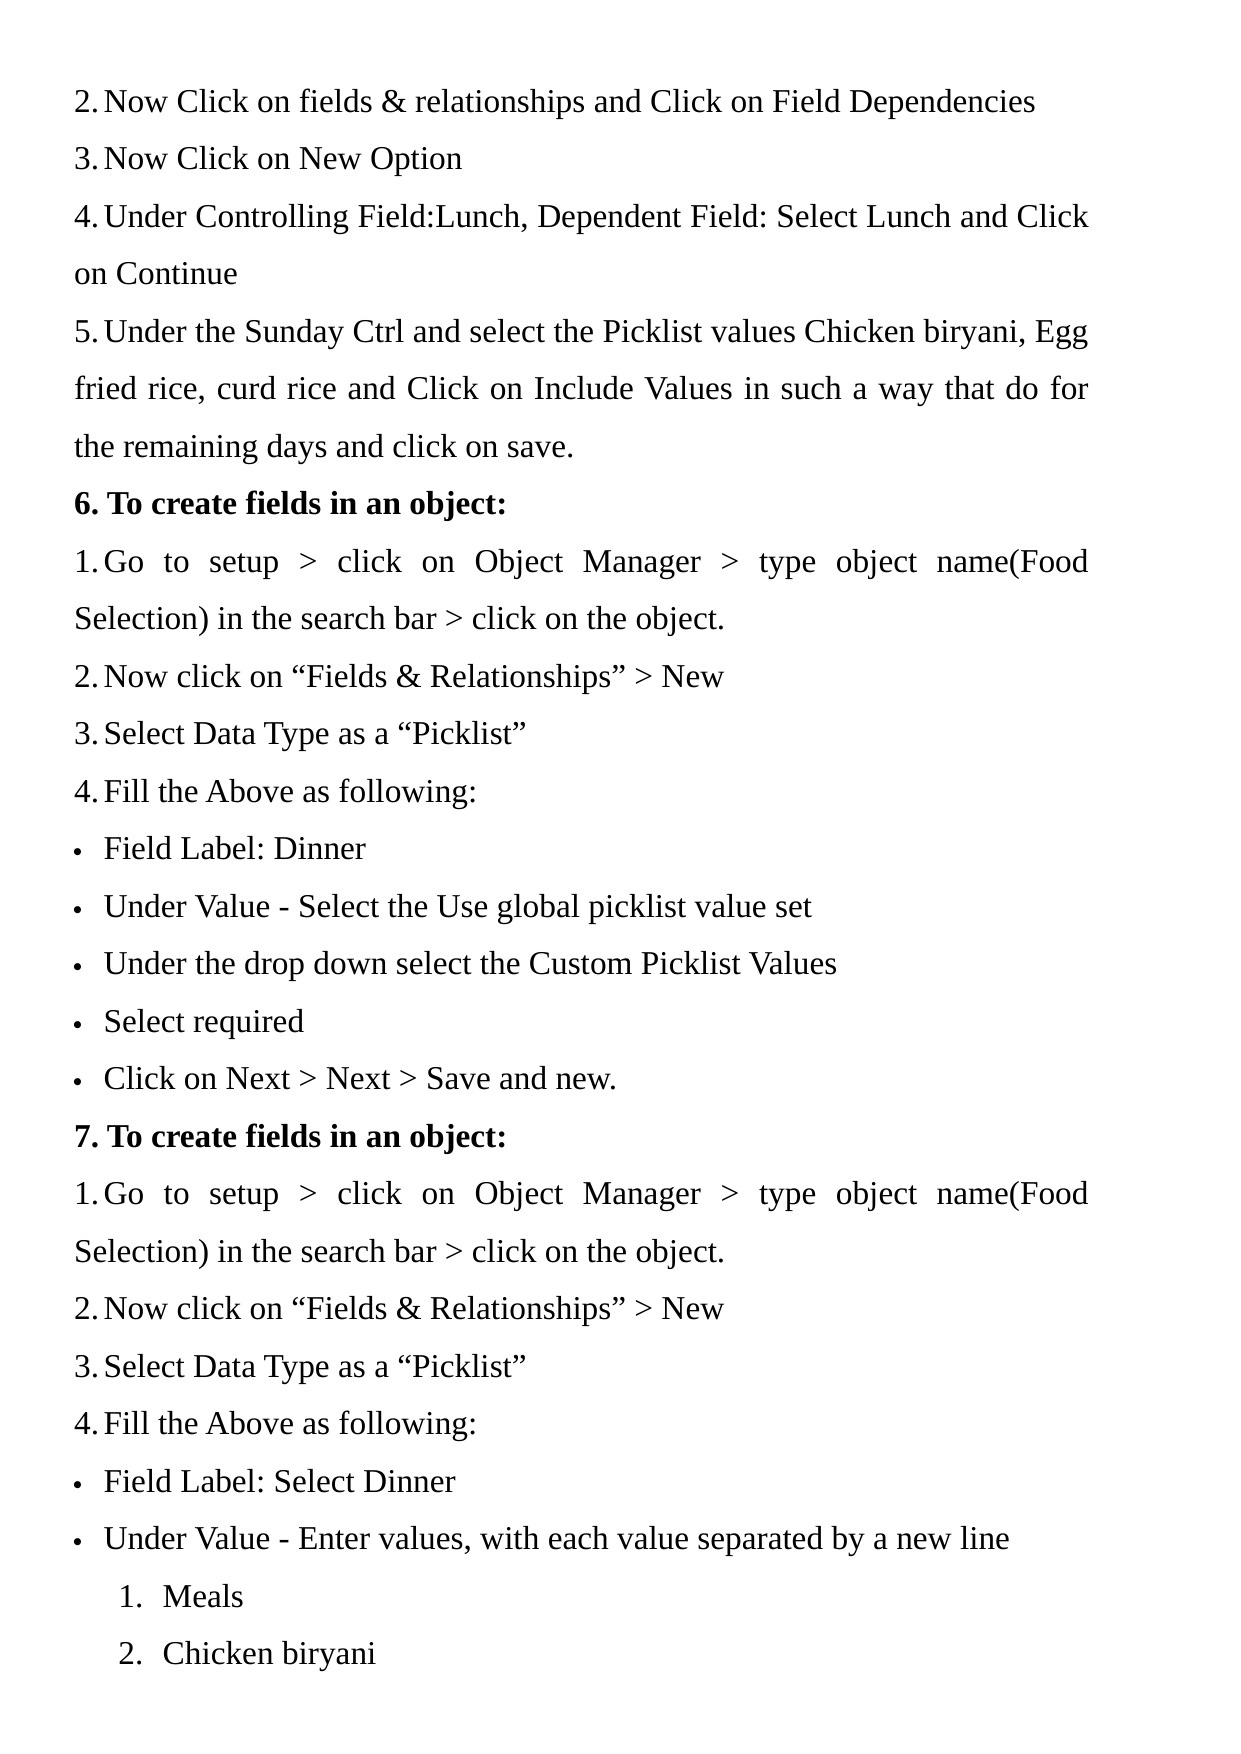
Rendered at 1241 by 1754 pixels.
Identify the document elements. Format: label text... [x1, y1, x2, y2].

text 7. To create fields in an object: [74, 1116, 1090, 1154]
text 6. To create fields in an object: [74, 483, 1090, 522]
list Chicken biryani [74, 1633, 1090, 1672]
list Under Value - Enter values, with each value separated by a new line [74, 1518, 1090, 1557]
list Fill the Above as following: [74, 771, 1090, 809]
list Under Value - Select the Use global picklist value set [74, 886, 1090, 924]
list Under the Sunday Ctrl and select the Picklist values Chicken biryani, Egg fried rice, curd rice and Click on Include Values in such a way that do for the remaining days and click on save. [74, 311, 1090, 464]
list Select Data Type as a “Picklist” [74, 1346, 1090, 1384]
list Select required [74, 1001, 1090, 1039]
list Go to setup > click on Object Manager > type object name(Food Selection) in the search bar > click on the object. [74, 1173, 1090, 1269]
list Select Data Type as a “Picklist” [74, 713, 1090, 752]
list Meals [74, 1576, 1090, 1614]
list Under Controlling Field:Lunch, Dependent Field: Select Lunch and Click on Continue [74, 196, 1090, 292]
list Now click on “Fields & Relationships” > New [74, 1288, 1090, 1327]
list Fill the Above as following: [74, 1403, 1090, 1442]
list Now Click on New Option [74, 138, 1090, 177]
list Go to setup > click on Object Manager > type object name(Food Selection) in the search bar > click on the object. [74, 541, 1090, 637]
list Now Click on fields & relationships and Click on Field Dependencies [74, 81, 1090, 119]
list Field Label: Select Dinner [74, 1461, 1090, 1499]
list Field Label: Dinner [74, 828, 1090, 867]
list Click on Next > Next > Save and new. [74, 1058, 1090, 1097]
list Now click on “Fields & Relationships” > New [74, 656, 1090, 694]
list Under the drop down select the Custom Picklist Values [74, 943, 1090, 982]
